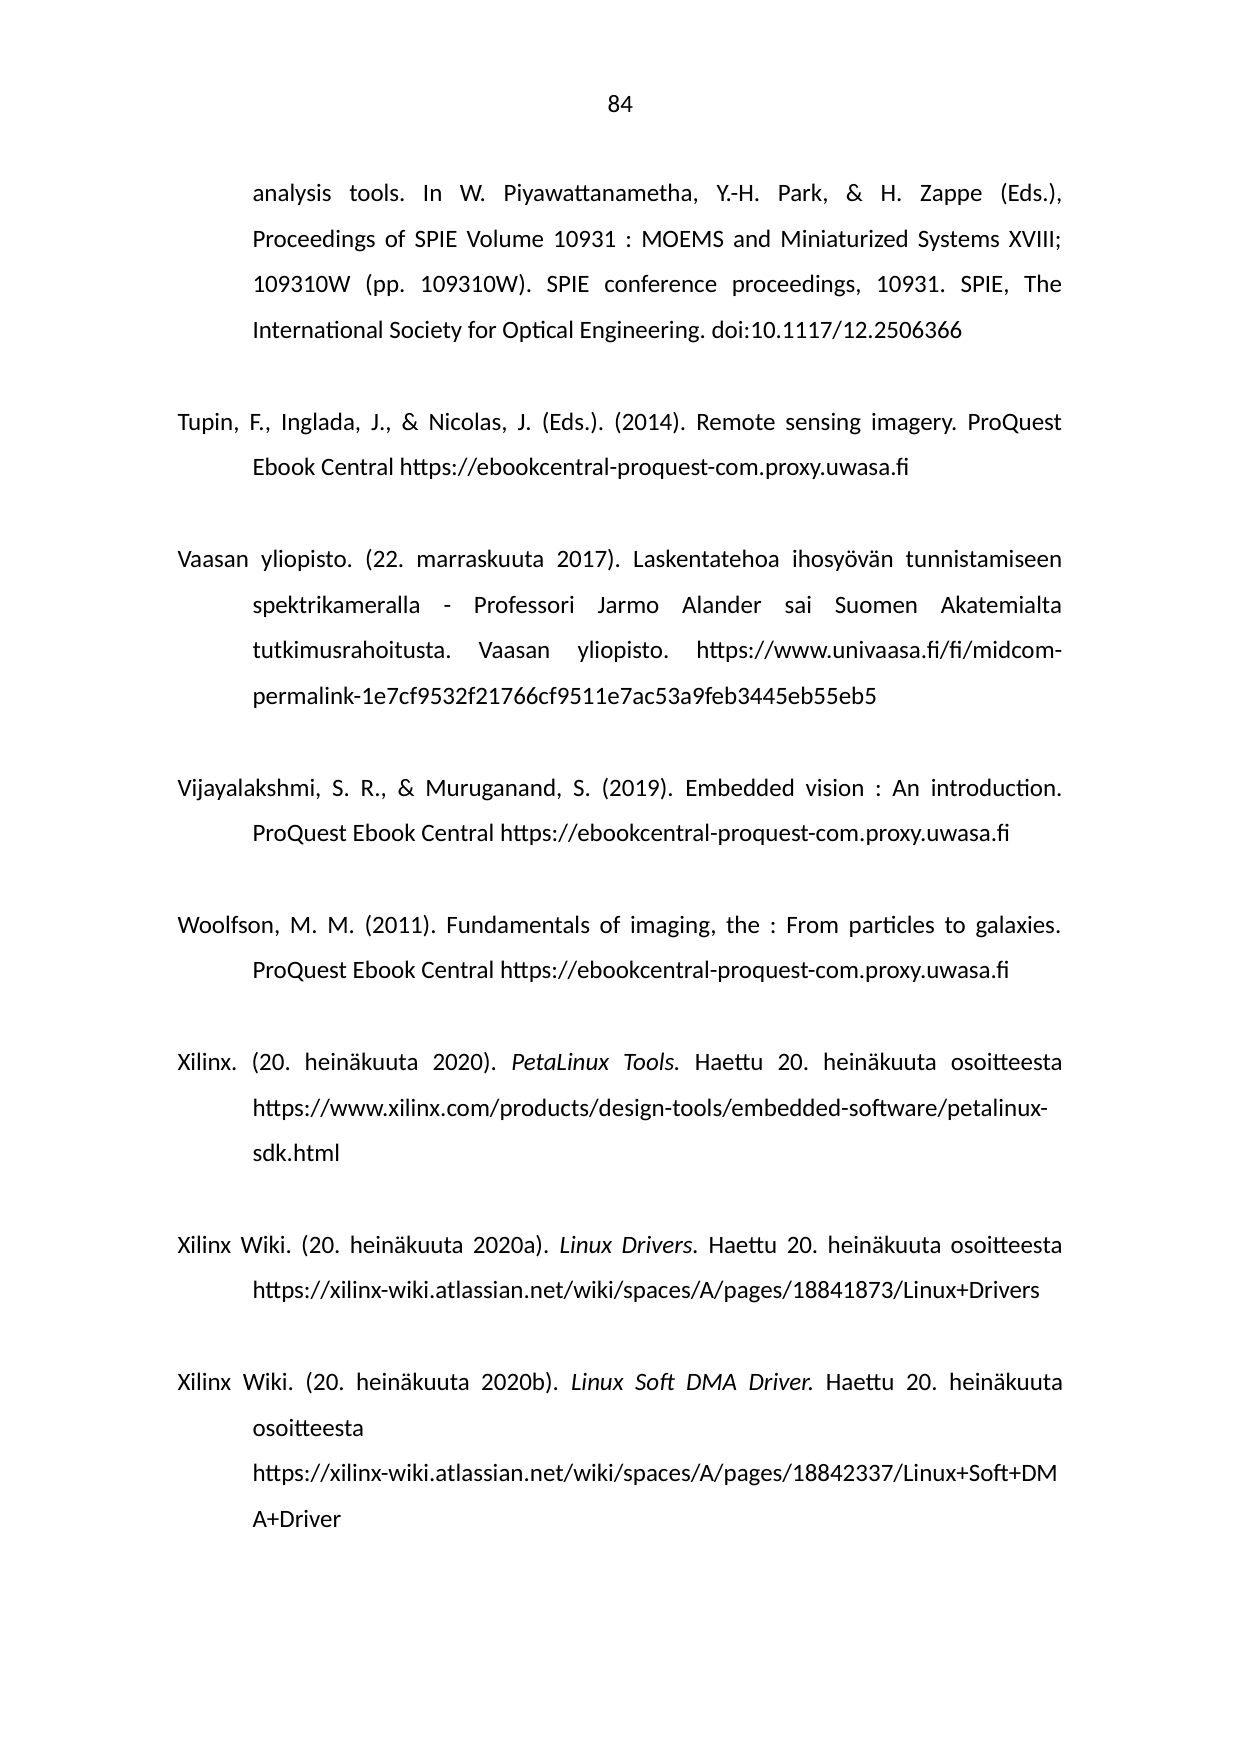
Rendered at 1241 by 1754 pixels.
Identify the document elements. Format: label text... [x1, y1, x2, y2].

text Xilinx Wiki. (20. heinäkuuta 2020b). Linux Soft DMA Driver. Haettu 20. heinäkuuta osoitteesta https://xilinx-wiki.atlassian.net/wiki/spaces/A/pages/18842337/Linux+Soft+DMA+Driver [177, 1366, 1063, 1534]
text Tupin, F., Inglada, J., & Nicolas, J. (Eds.). (2014). Remote sensing imagery. ProQuest Ebook Central https://ebookcentral-proquest-com.proxy.uwasa.fi [177, 406, 1063, 482]
text Woolfson, M. M. (2011). Fundamentals of imaging, the : From particles to galaxies. ProQuest Ebook Central https://ebookcentral-proquest-com.proxy.uwasa.fi [177, 909, 1063, 985]
text Vaasan yliopisto. (22. marraskuuta 2017). Laskentatehoa ihosyövän tunnistamiseen spektrikameralla - Professori Jarmo Alander sai Suomen Akatemialta tutkimusrahoitusta. Vaasan yliopisto. https://www.univaasa.fi/fi/midcom-permalink-1e7cf9532f21766cf9511e7ac53a9feb3445eb55eb5 [177, 543, 1063, 711]
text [177, 177, 1063, 345]
text Xilinx Wiki. (20. heinäkuuta 2020a). Linux Drivers. Haettu 20. heinäkuuta osoitteesta https://xilinx-wiki.atlassian.net/wiki/spaces/A/pages/18841873/Linux+Drivers [177, 1229, 1063, 1305]
text Vijayalakshmi, S. R., & Muruganand, S. (2019). Embedded vision : An introduction. ProQuest Ebook Central https://ebookcentral-proquest-com.proxy.uwasa.fi [177, 772, 1063, 848]
text Xilinx. (20. heinäkuuta 2020). PetaLinux Tools. Haettu 20. heinäkuuta osoitteesta https://www.xilinx.com/products/design-tools/embedded-software/petalinux-sdk.html [177, 1046, 1063, 1168]
